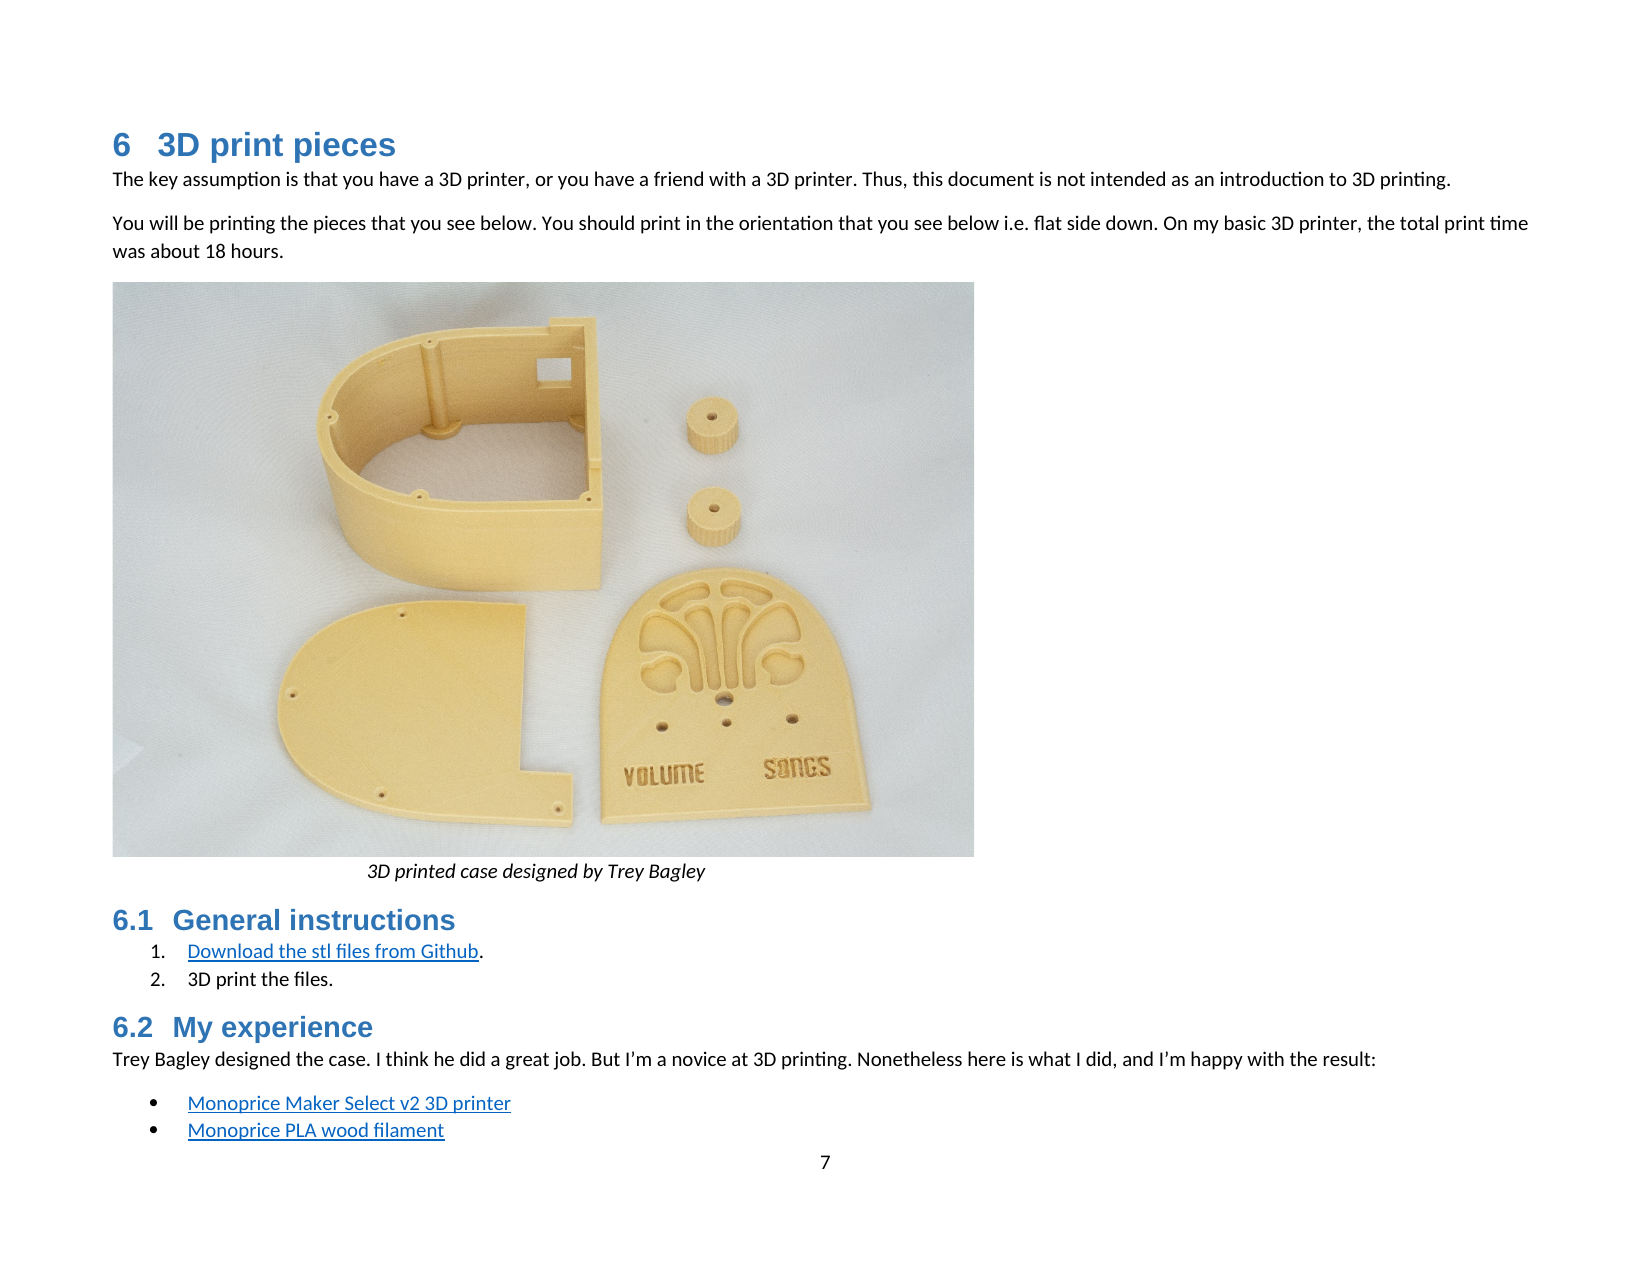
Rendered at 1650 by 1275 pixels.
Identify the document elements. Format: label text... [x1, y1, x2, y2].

text The key assumption is that you have a 3D printer, or you have a friend with a 3D printer. Thus, this document is not intended as an introduction to 3D printing. [112, 166, 1537, 192]
text Trey Bagley designed the case. I think he did a great job. But I’m a novice at 3D printing. Nonetheless here is what I did, and I’m happy with the result: [112, 1046, 1537, 1072]
text You will be printing the pieces that you see below. You should print in the orientation that you see below i.e. flat side down. On my basic 3D printer, the total print time was about 18 hours. [112, 211, 1537, 263]
list Monoprice PLA wood filament [150, 1118, 1537, 1143]
subtitle My experience [112, 1010, 1537, 1044]
list Monoprice Maker Select v2 3D printer [150, 1090, 1537, 1116]
subtitle 3D print pieces [112, 125, 1537, 163]
subtitle General instructions [112, 902, 1537, 936]
list Download the stl files from Github. [150, 939, 1537, 964]
picture [112, 282, 975, 857]
list 3D print the files. [150, 966, 1537, 991]
